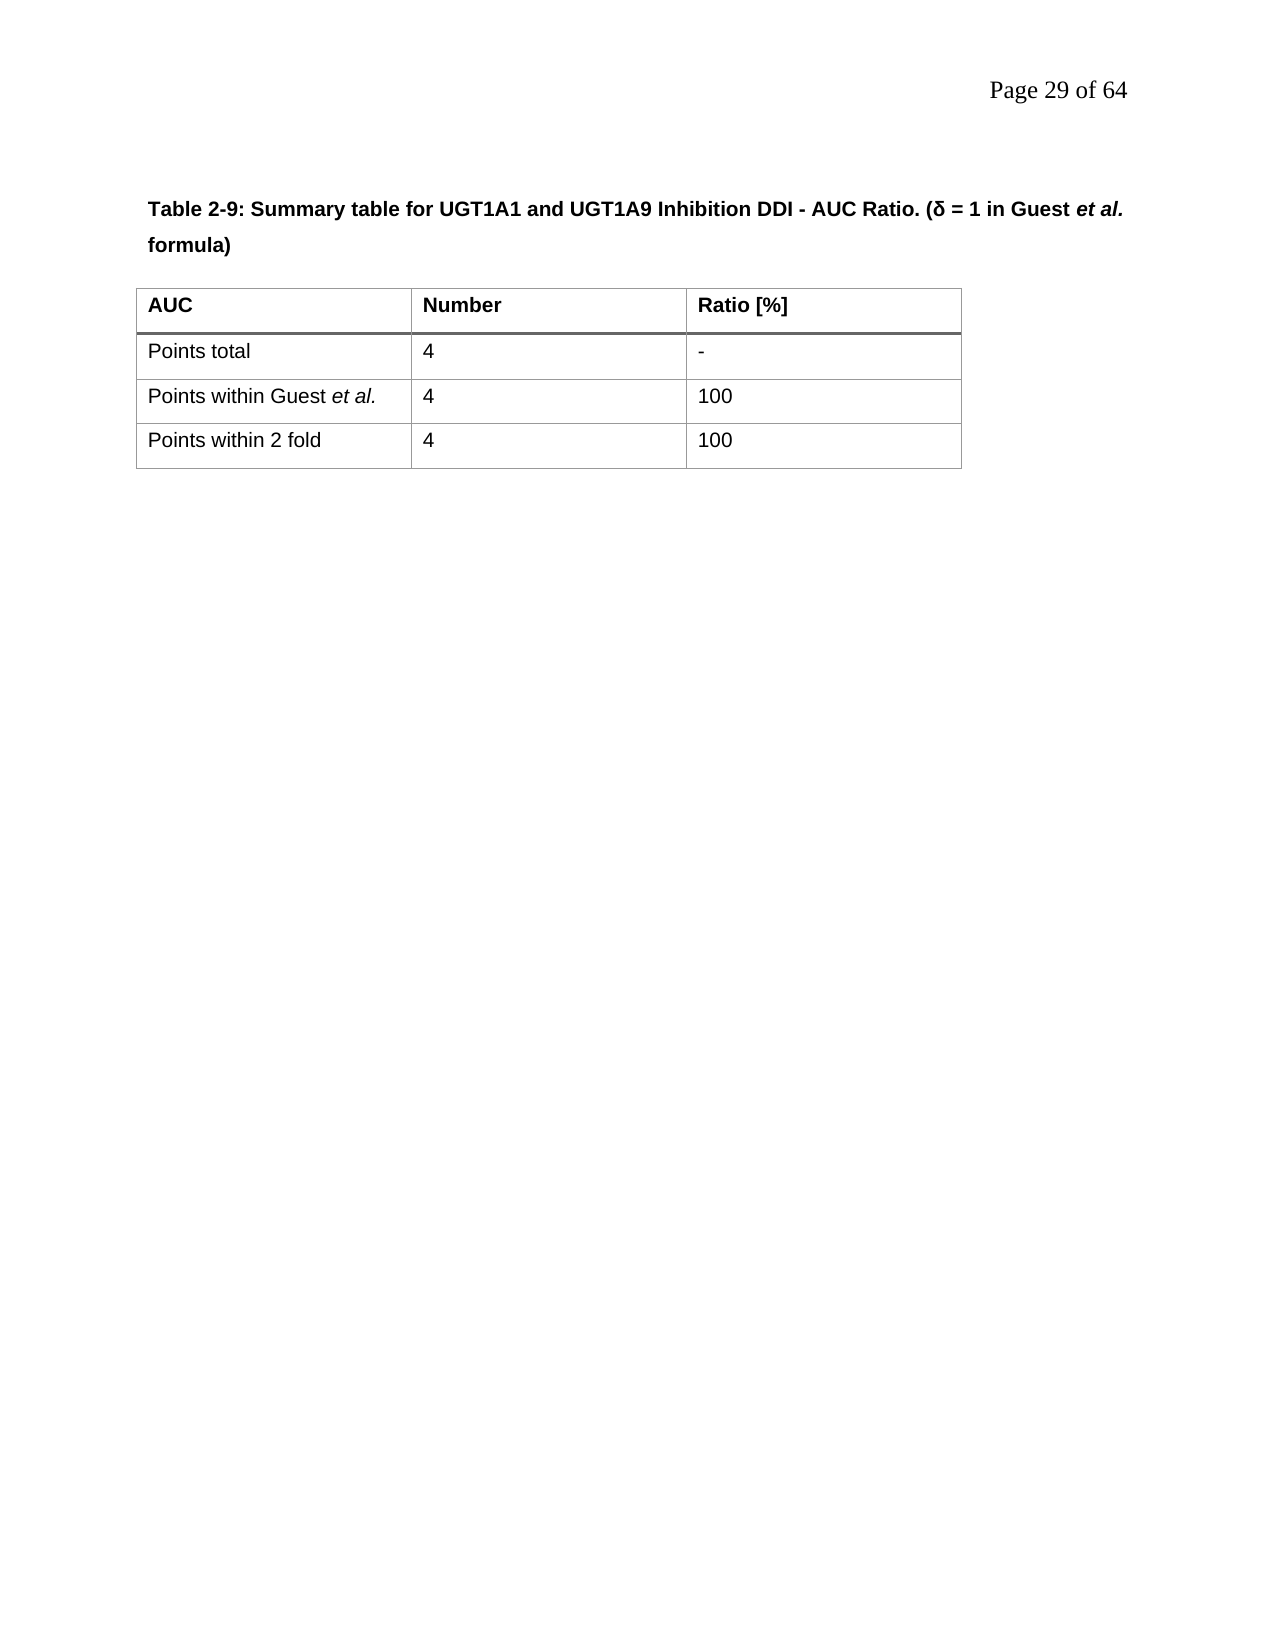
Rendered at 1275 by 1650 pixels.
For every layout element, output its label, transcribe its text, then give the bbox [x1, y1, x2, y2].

table_cell 4 [412, 380, 686, 423]
table_cell 4 [412, 424, 686, 468]
table_cell 100 [687, 424, 961, 468]
text Table 2-9: Summary table for UGT1A1 and UGT1A9 Inhibition DDI - AUC Ratio. (δ = 1 in Guest et al. formula) [148, 197, 1127, 257]
table_cell - [687, 335, 961, 379]
table_header Ratio [%] [687, 289, 961, 332]
table_cell 100 [687, 380, 961, 423]
table_cell Points within 2 fold [137, 424, 411, 468]
table_header Number [412, 289, 686, 332]
table_cell Points total [137, 335, 411, 379]
table_header AUC [137, 289, 411, 332]
table_cell 4 [412, 335, 686, 379]
table_cell Points within Guest et al. [137, 380, 411, 423]
